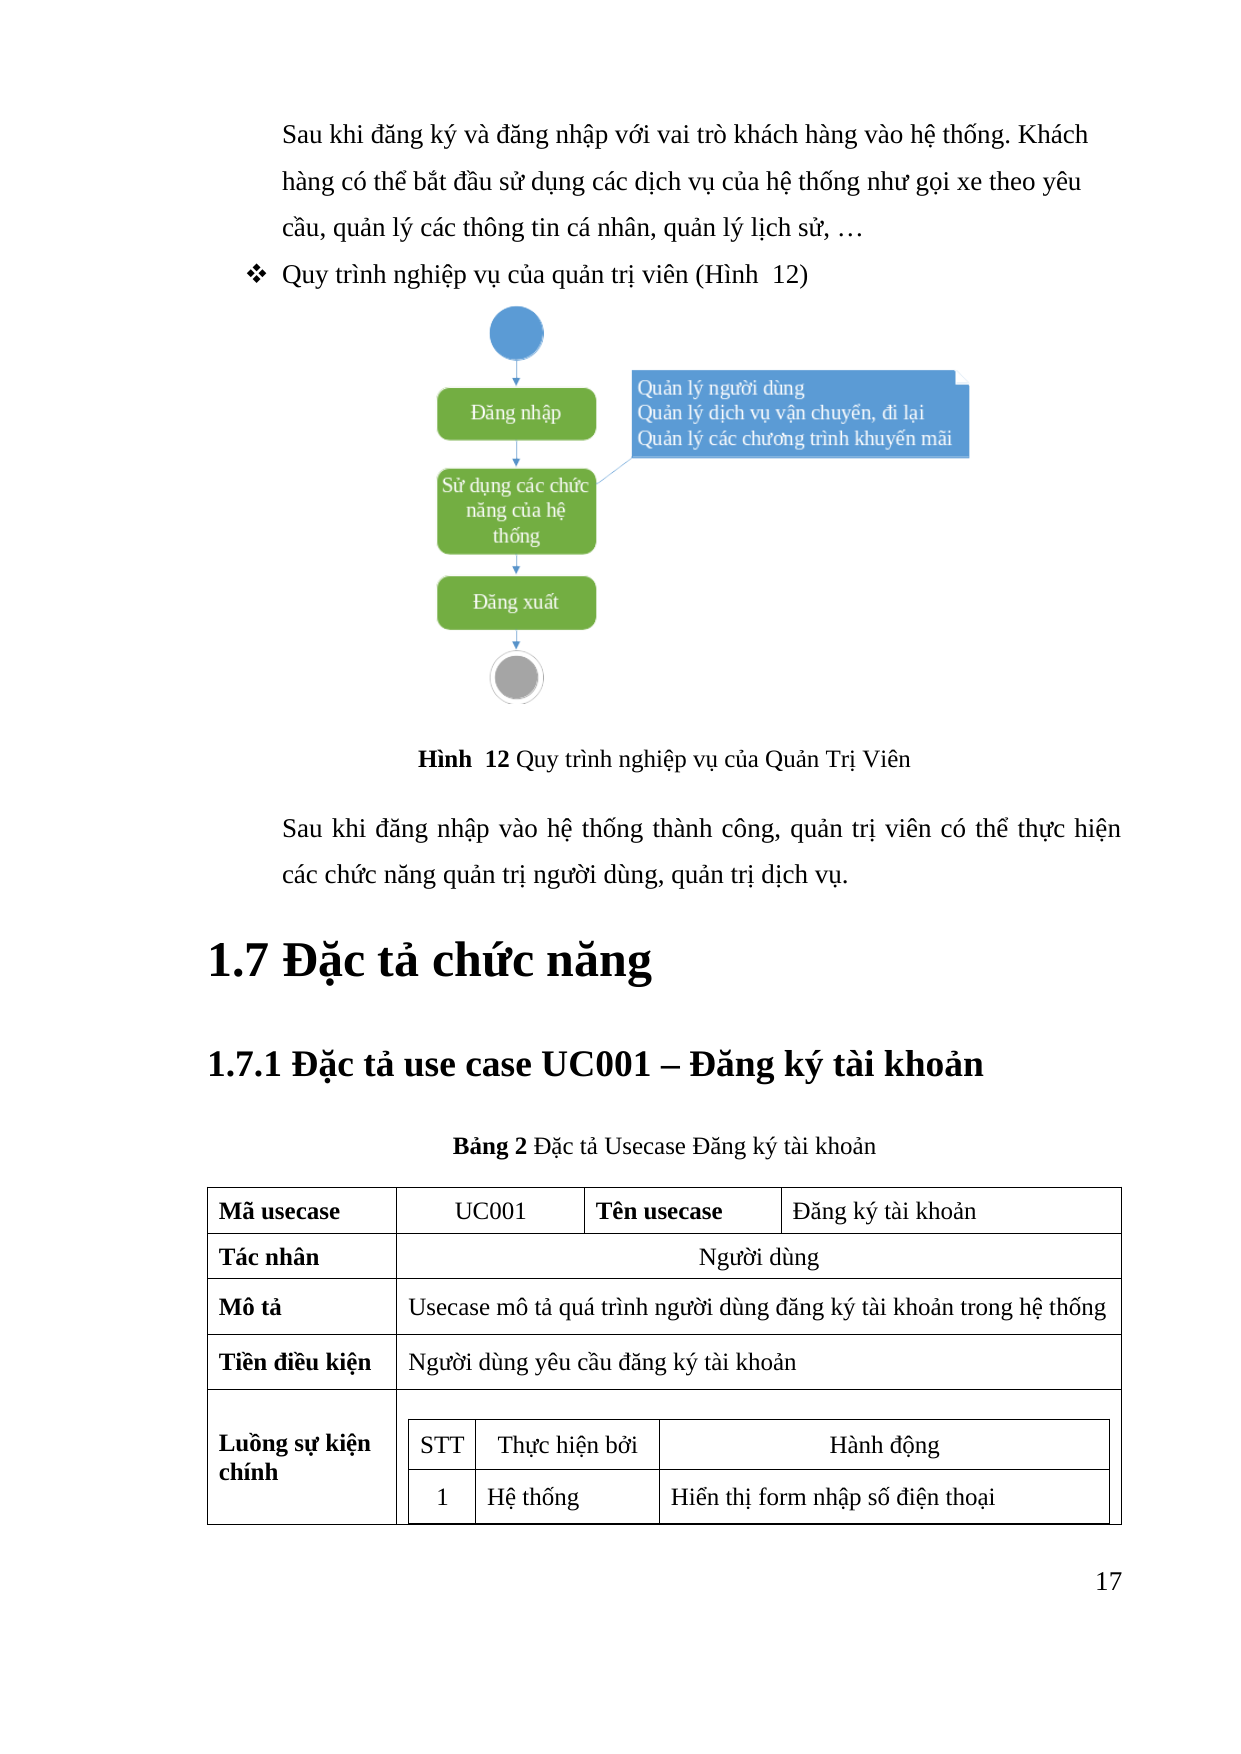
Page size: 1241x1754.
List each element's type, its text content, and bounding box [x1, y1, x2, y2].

table_cell Tiền điều kiện [208, 1335, 396, 1389]
table_cell Tác nhân [208, 1234, 396, 1278]
table_cell Người dùng [397, 1234, 1121, 1278]
table_header Mã usecase [208, 1188, 396, 1232]
table_cell Mô tả [208, 1279, 396, 1333]
text Bảng 2 Đặc tả Usecase Đăng ký tài khoản [207, 1131, 1122, 1160]
subtitle Đặc tả chức năng [207, 930, 1122, 988]
table_cell Usecase mô tả quá trình người dùng đăng ký tài khoản trong hệ thống [397, 1279, 1121, 1333]
table_cell Luồng sự kiện chính [208, 1390, 396, 1523]
list Quy trình nghiệp vụ của quản trị viên (Hình 12) [244, 258, 1122, 289]
text Hình 12 Quy trình nghiệp vụ của Quản Trị Viên [207, 744, 1122, 772]
table_header UC001 [397, 1188, 584, 1232]
subtitle Đặc tả use case UC001 – Đăng ký tài khoản [207, 1041, 1122, 1084]
table_cell [397, 1390, 1121, 1523]
table_header Tên usecase [585, 1188, 781, 1232]
list Sau khi đăng nhập vào hệ thống thành công, quản trị viên có thể thực hiện các chức năng quản trị người dùng, quản trị dịch vụ. [282, 812, 1122, 889]
list Sau khi đăng ký và đăng nhập với vai trò khách hàng vào hệ thống. Khách hàng có thể bắt đầu sử dụng các dịch vụ của hệ thống như gọi xe theo yêu cầu, quản lý các thông tin cá nhân, quản lý lịch sử, … [282, 118, 1122, 243]
table_header Đăng ký tài khoản [782, 1188, 1121, 1232]
table_cell Người dùng yêu cầu đăng ký tài khoản [397, 1335, 1121, 1389]
